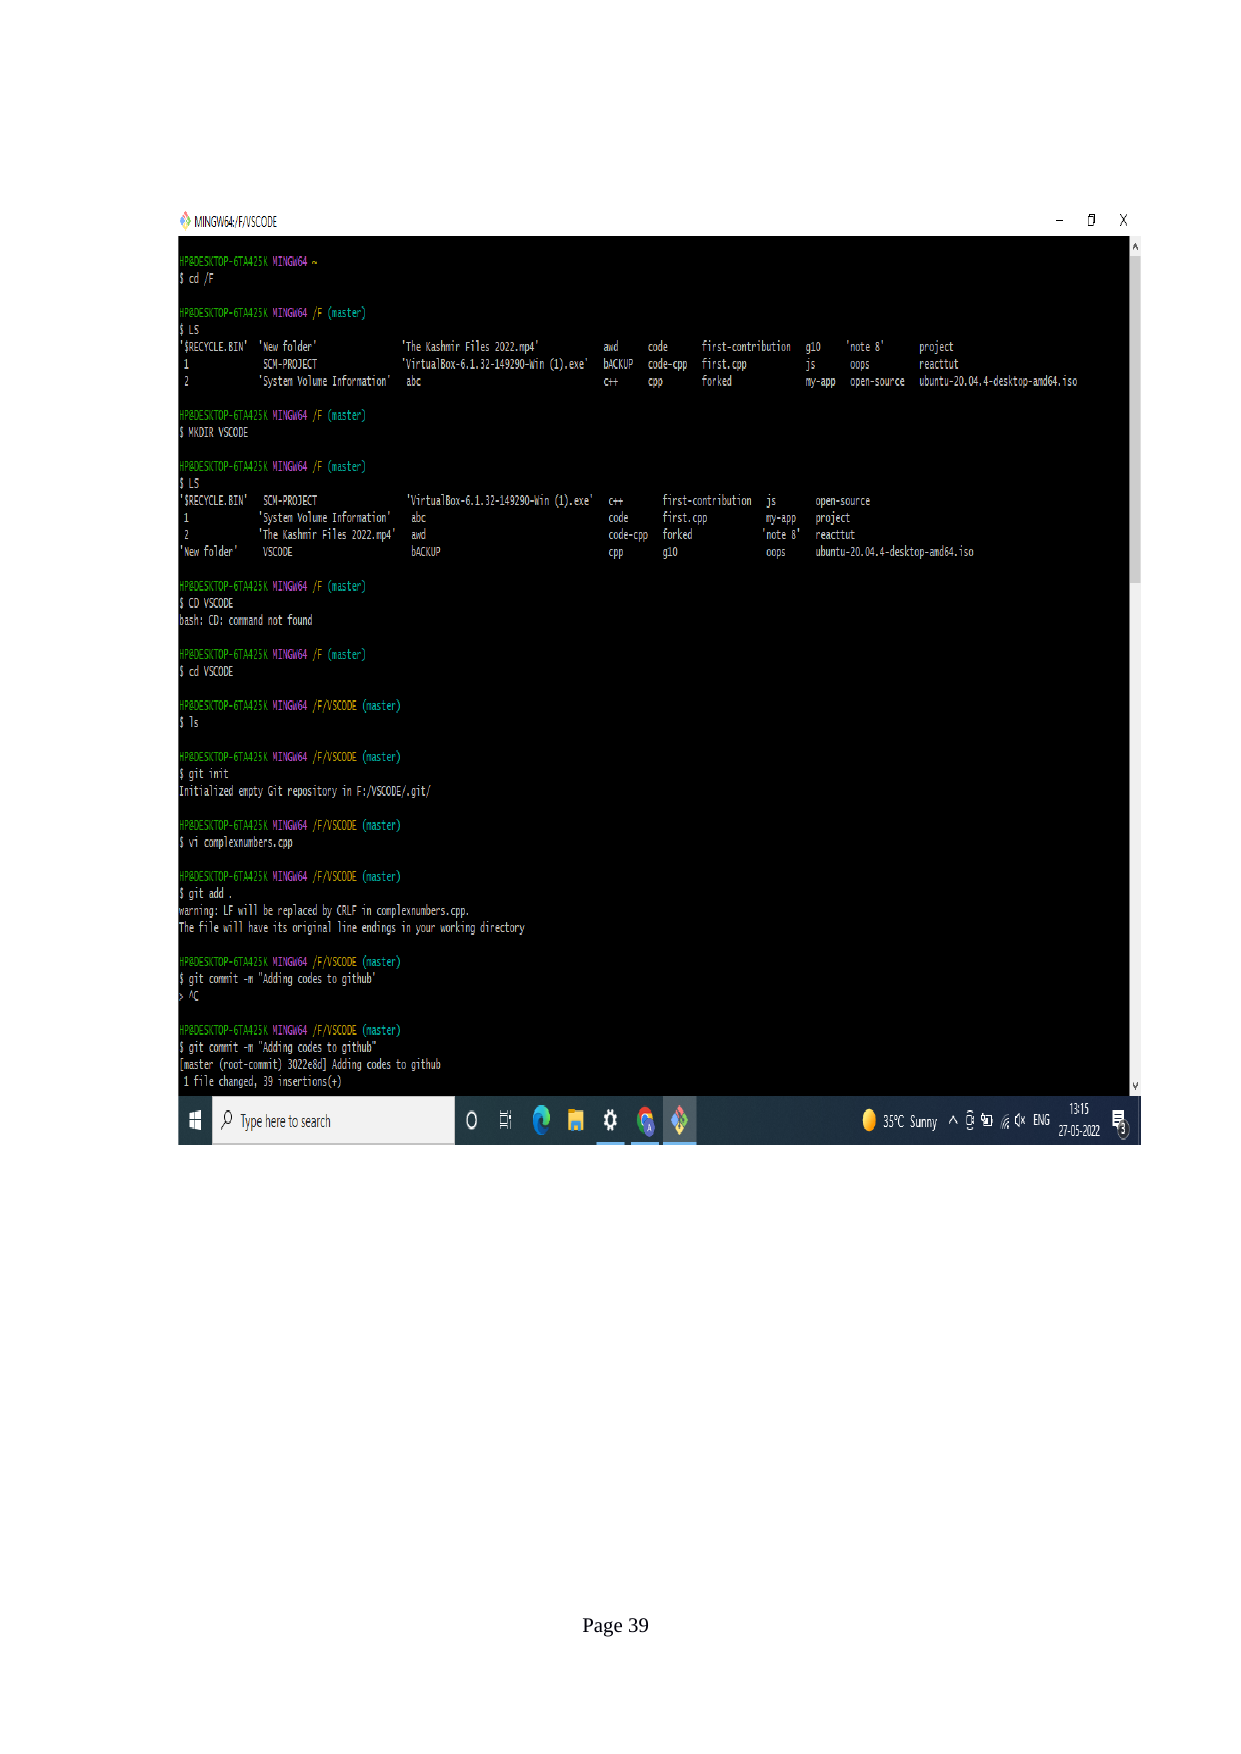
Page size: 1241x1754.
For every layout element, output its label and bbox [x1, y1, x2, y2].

picture [178, 209, 1141, 1145]
